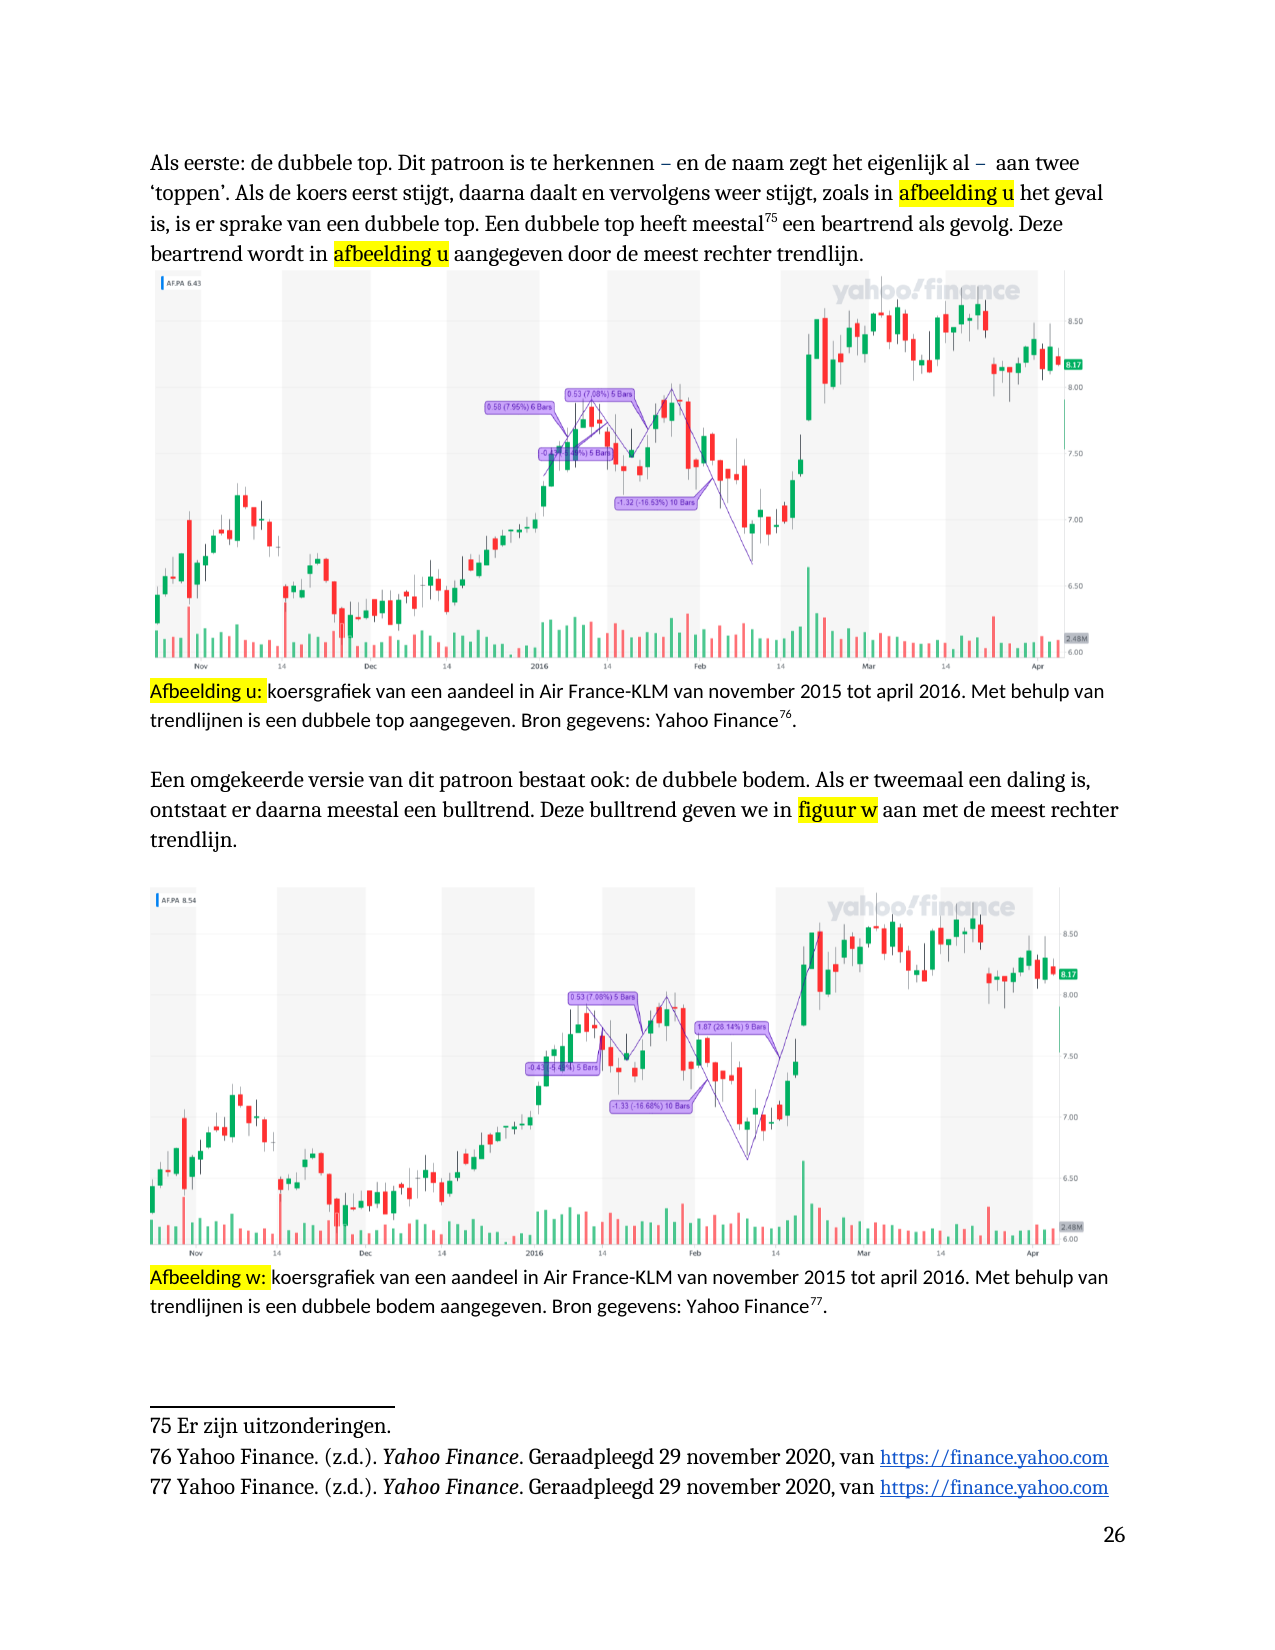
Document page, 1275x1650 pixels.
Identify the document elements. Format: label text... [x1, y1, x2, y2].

text Afbeelding w: koersgrafiek van een aandeel in Air France-KLM van november 2015 tot april 2016. Met behulp van trendlijnen is een dubbele bodem aangegeven. Bron gegevens: Yahoo Finance. [150, 1264, 1125, 1319]
text Als eerste: de dubbele top. Dit patroon is te herkennen – en de naam zegt het eigenlijk al – aan twee ‘toppen’. Als de koers eerst stijgt, daarna daalt en vervolgens weer stijgt, zoals in afbeelding u het geval is, is er sprake van een dubbele top. Een dubbele top heeft meestal een beartrend als gevolg. Deze beartrend wordt in afbeelding u aangegeven door de meest rechter trendlijn. [150, 150, 1125, 267]
text Een omgekeerde versie van dit patroon bestaat ook: de dubbele bodem. Als er tweemaal een daling is, ontstaat er daarna meestal een bulltrend. Deze bulltrend geven we in figuur w aan met de meest rechter trendlijn. [150, 766, 1125, 853]
picture [155, 270, 1094, 674]
picture [150, 887, 1089, 1261]
text Afbeelding u: koersgrafiek van een aandeel in Air France-KLM van november 2015 tot april 2016. Met behulp van trendlijnen is een dubbele top aangegeven. Bron gegevens: Yahoo Finance. [150, 678, 1125, 732]
